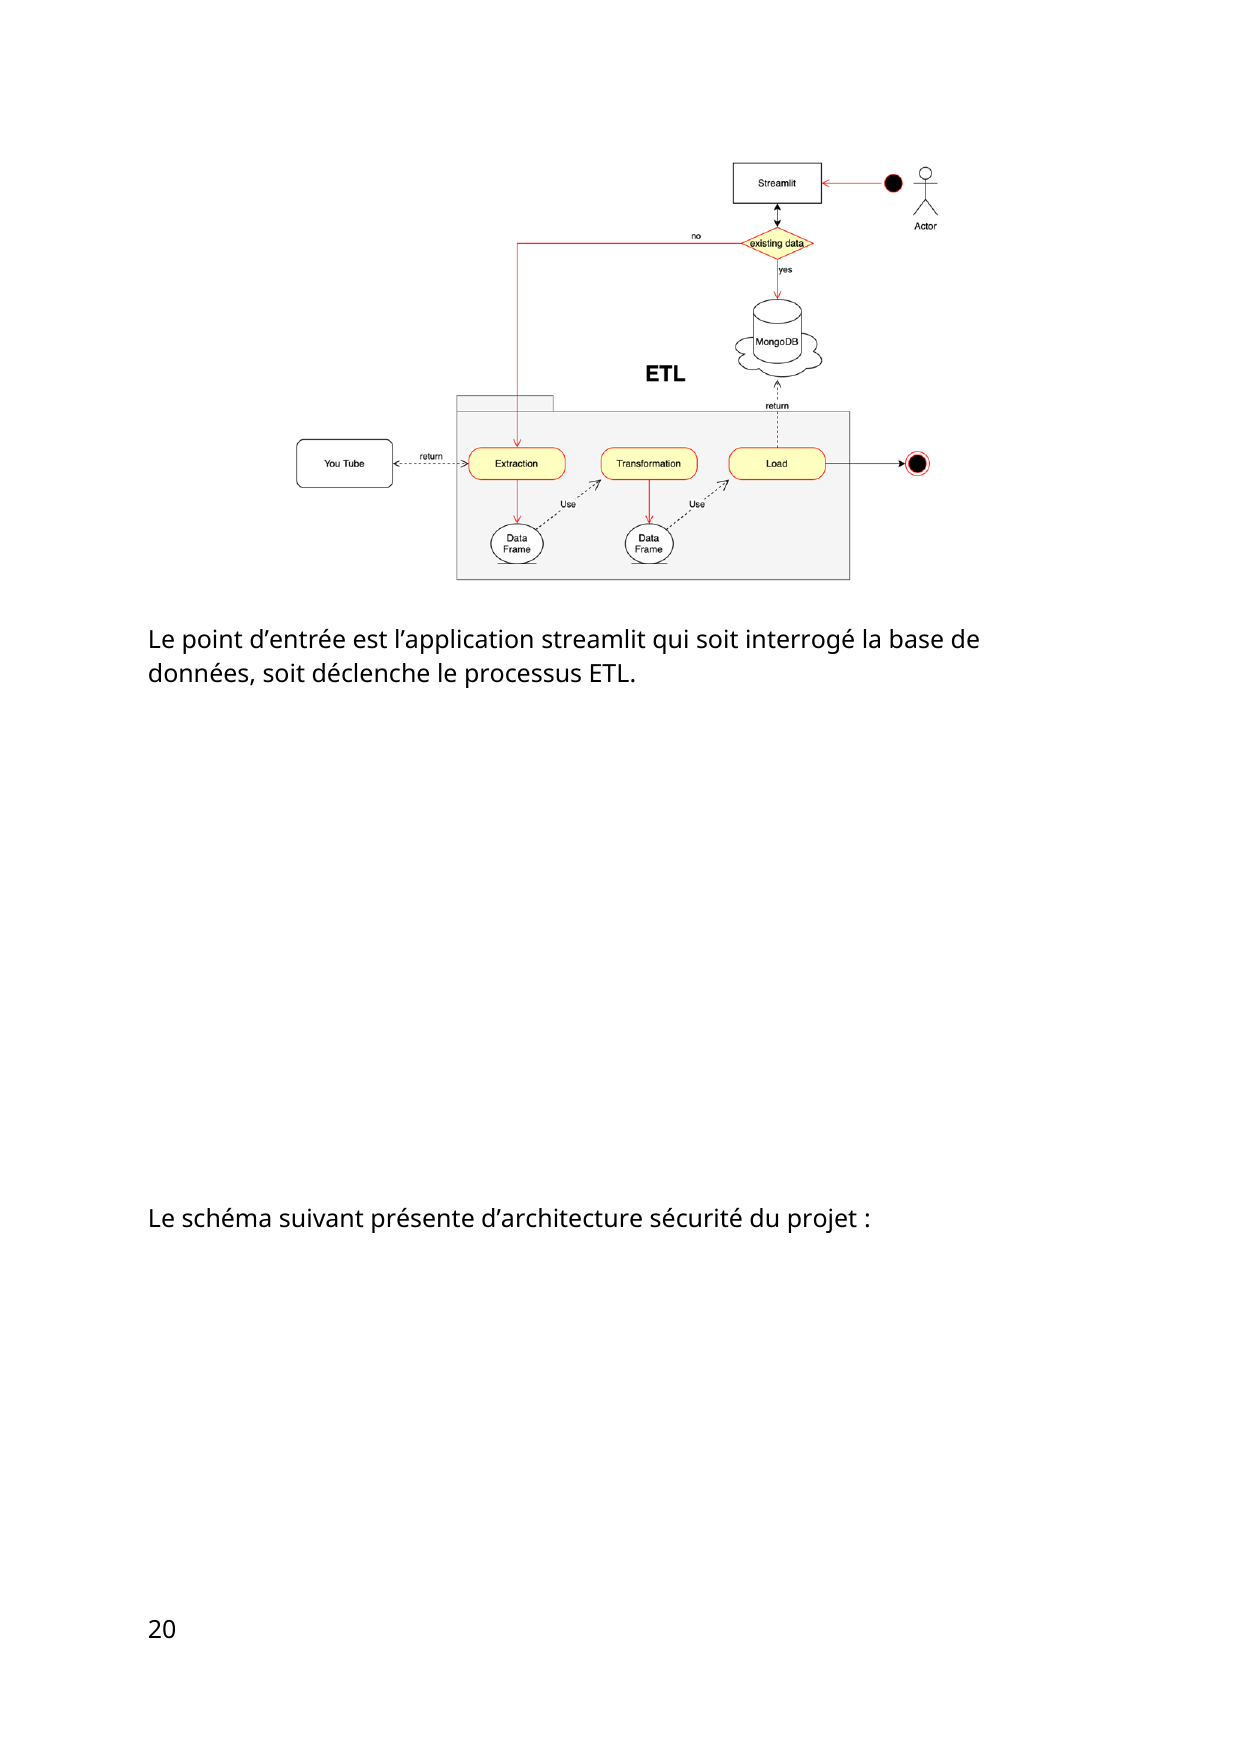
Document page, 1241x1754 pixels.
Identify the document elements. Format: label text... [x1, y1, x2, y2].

picture [287, 147, 953, 588]
text Le point d’entrée est l’application streamlit qui soit interrogé la base de données, soit déclenche le processus ETL. [148, 621, 1093, 689]
text Le schéma suivant présente d’architecture sécurité du projet : [148, 1200, 1093, 1234]
